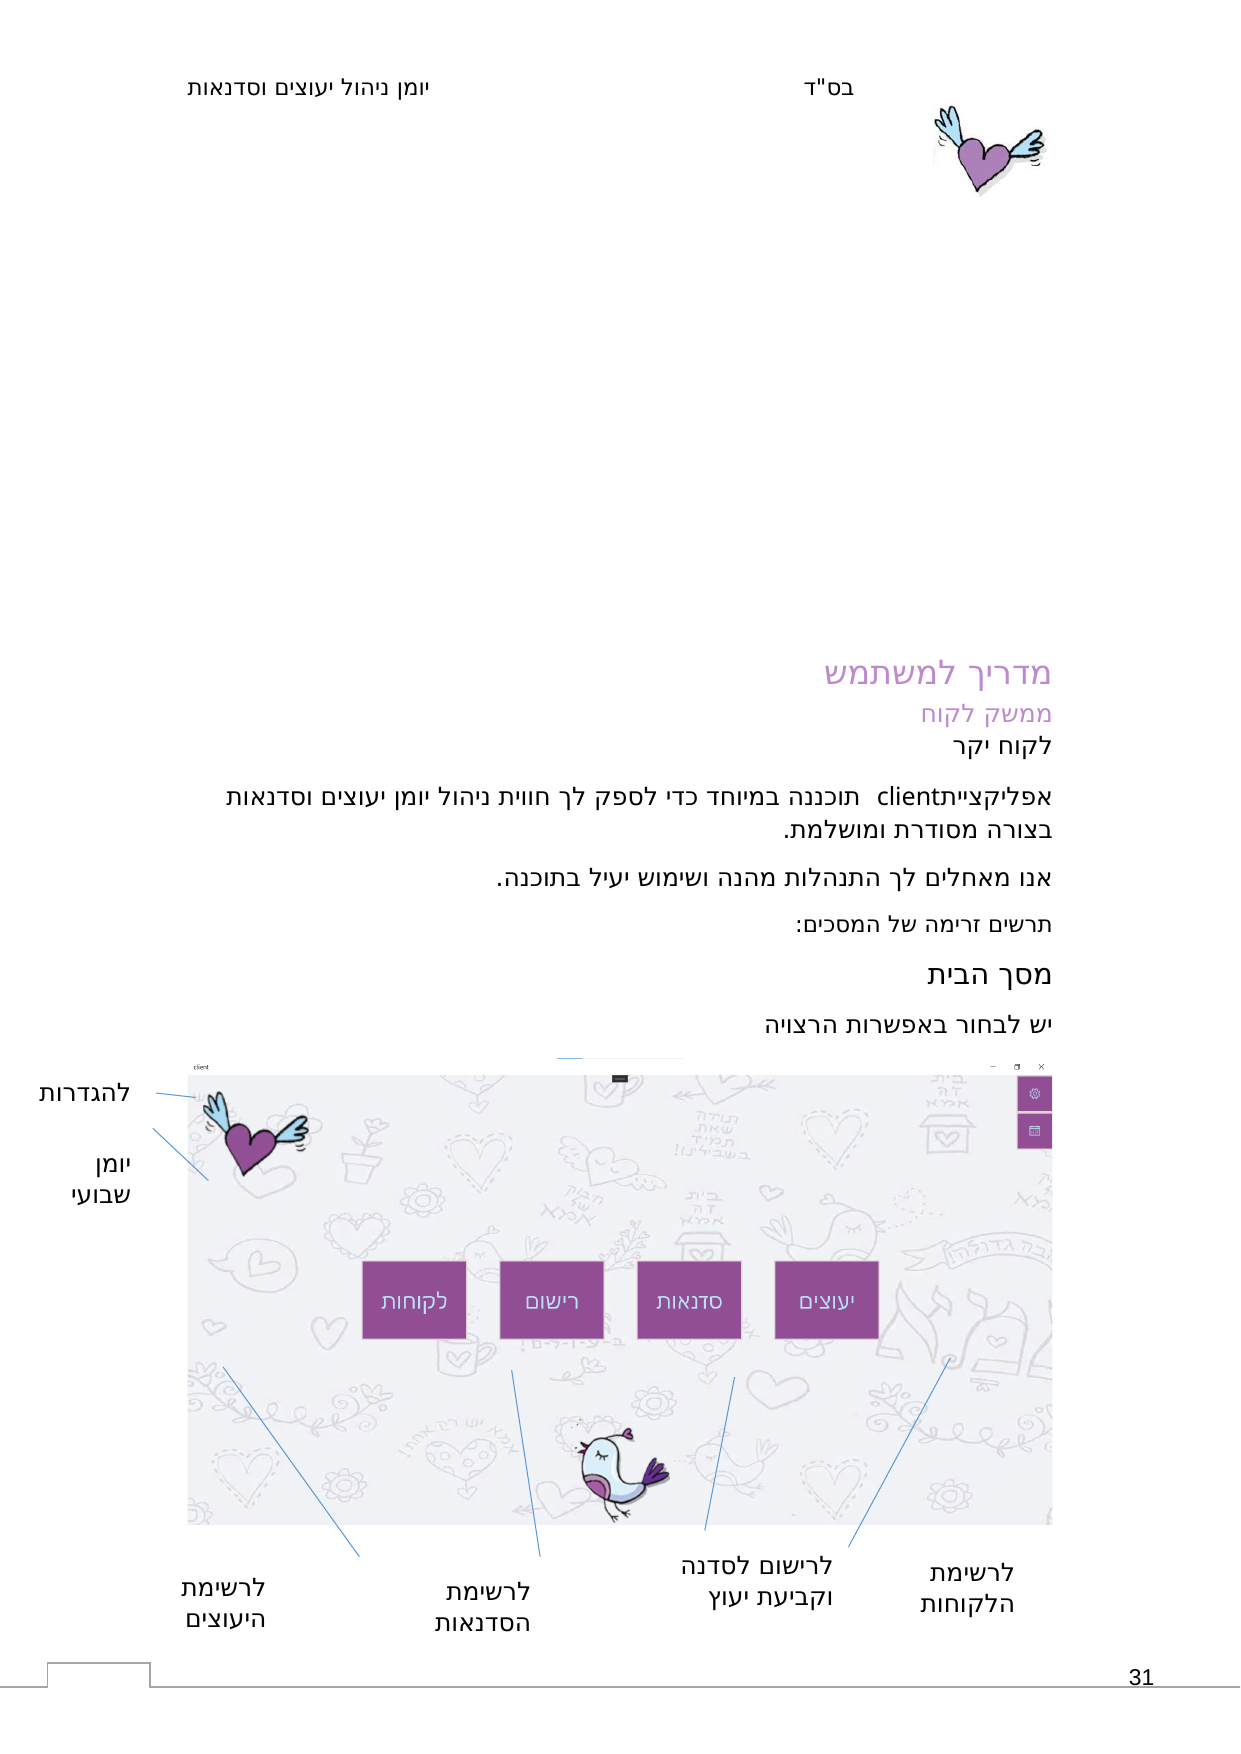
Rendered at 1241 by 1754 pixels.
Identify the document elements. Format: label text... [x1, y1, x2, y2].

text לקוח יקר [187, 731, 1053, 760]
text מסך הבית [187, 957, 1053, 991]
text תרשים זרימה של המסכים: [187, 912, 1053, 938]
text אנו מאחלים לך התנהלות מהנה ושימוש יעיל בתוכנה. [187, 863, 1053, 893]
subtitle מדריך למשתמש [187, 653, 1053, 692]
text אפליקצייתclient תוכננה במיוחד כדי לספק לך חווית ניהול יומן יעוצים וסדנאות בצורה מסודרת ומושלמת. [187, 779, 1053, 844]
text יש לבחור באפשרות הרצויה [187, 1010, 1053, 1039]
picture [187, 1058, 1053, 1525]
picture [933, 100, 1053, 199]
subtitle ממשק לקוח [187, 699, 1053, 728]
